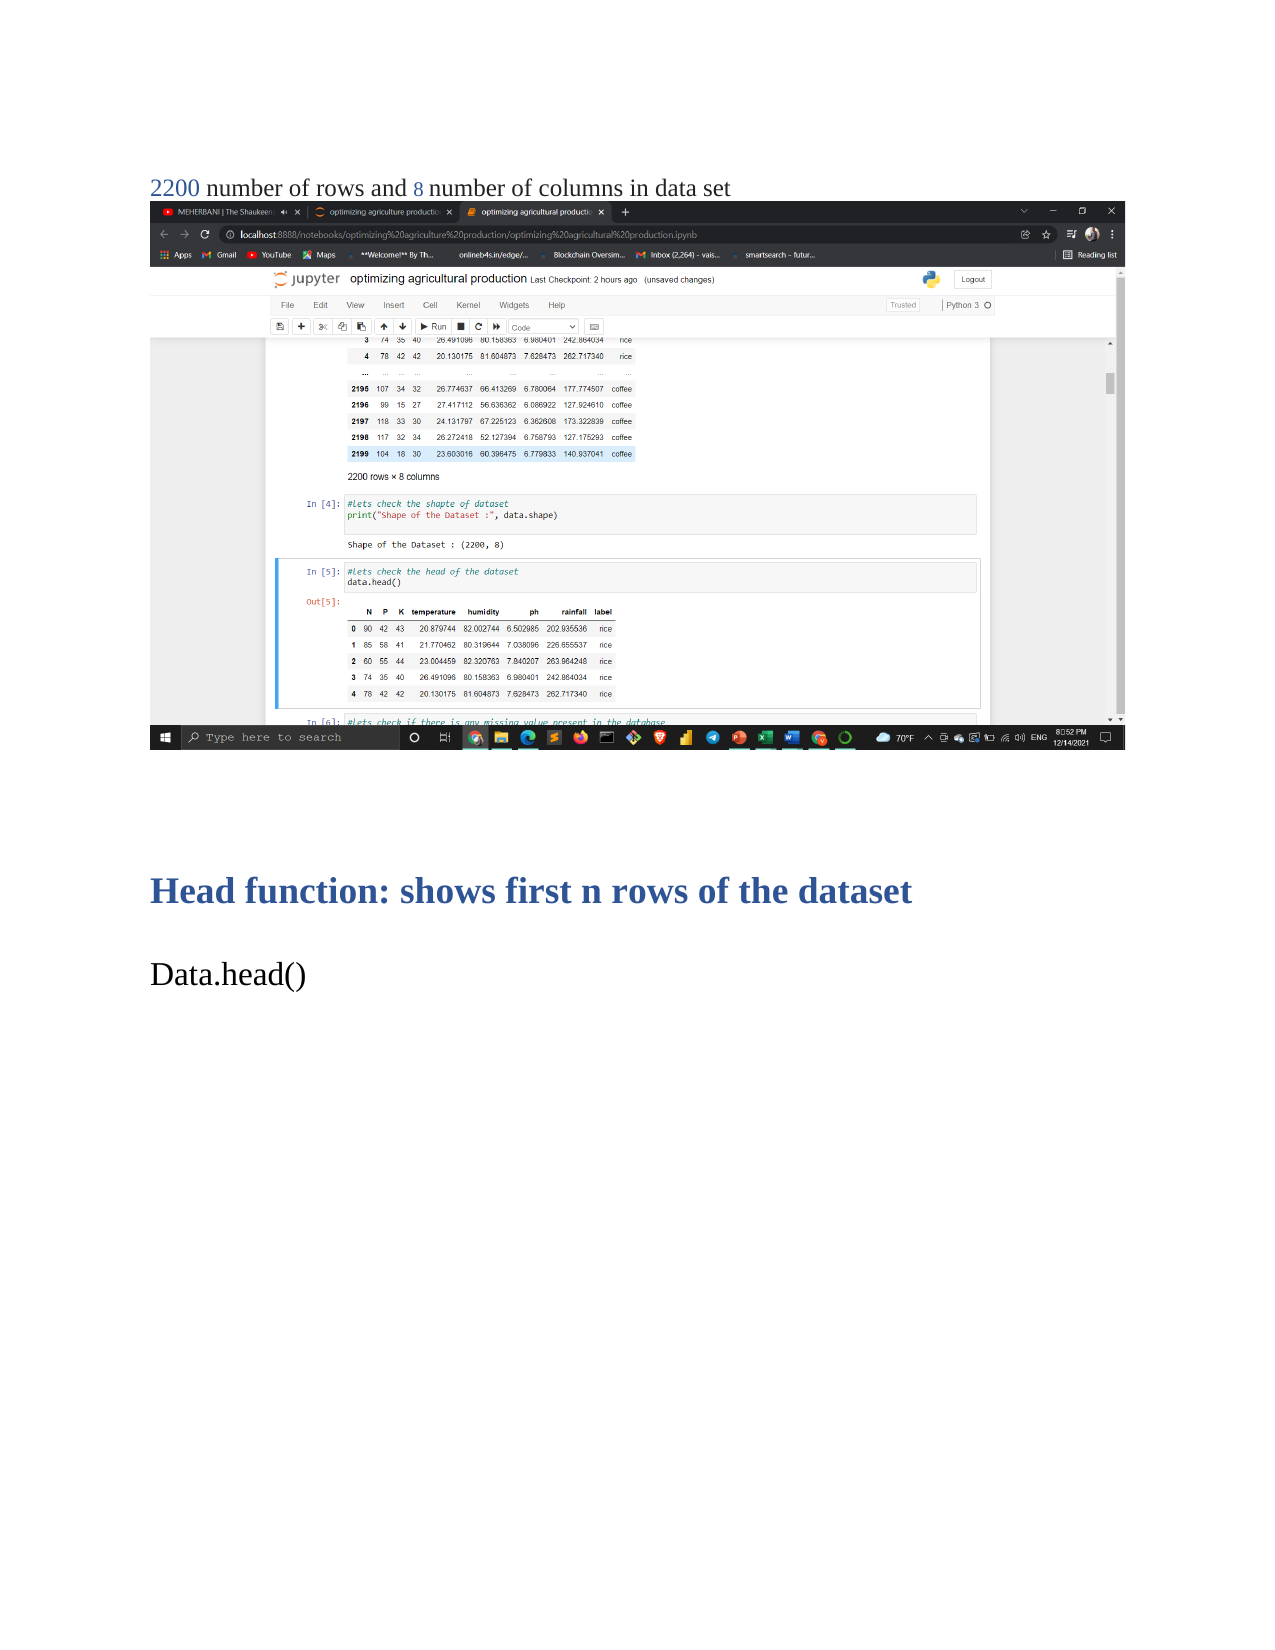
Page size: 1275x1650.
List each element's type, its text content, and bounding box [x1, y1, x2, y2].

text 2200 number of rows and 8 number of columns in data set [150, 150, 1125, 201]
picture [150, 201, 1125, 750]
text Head function: shows first n rows of the dataset [150, 860, 1125, 911]
text Data.head() [150, 941, 1125, 992]
